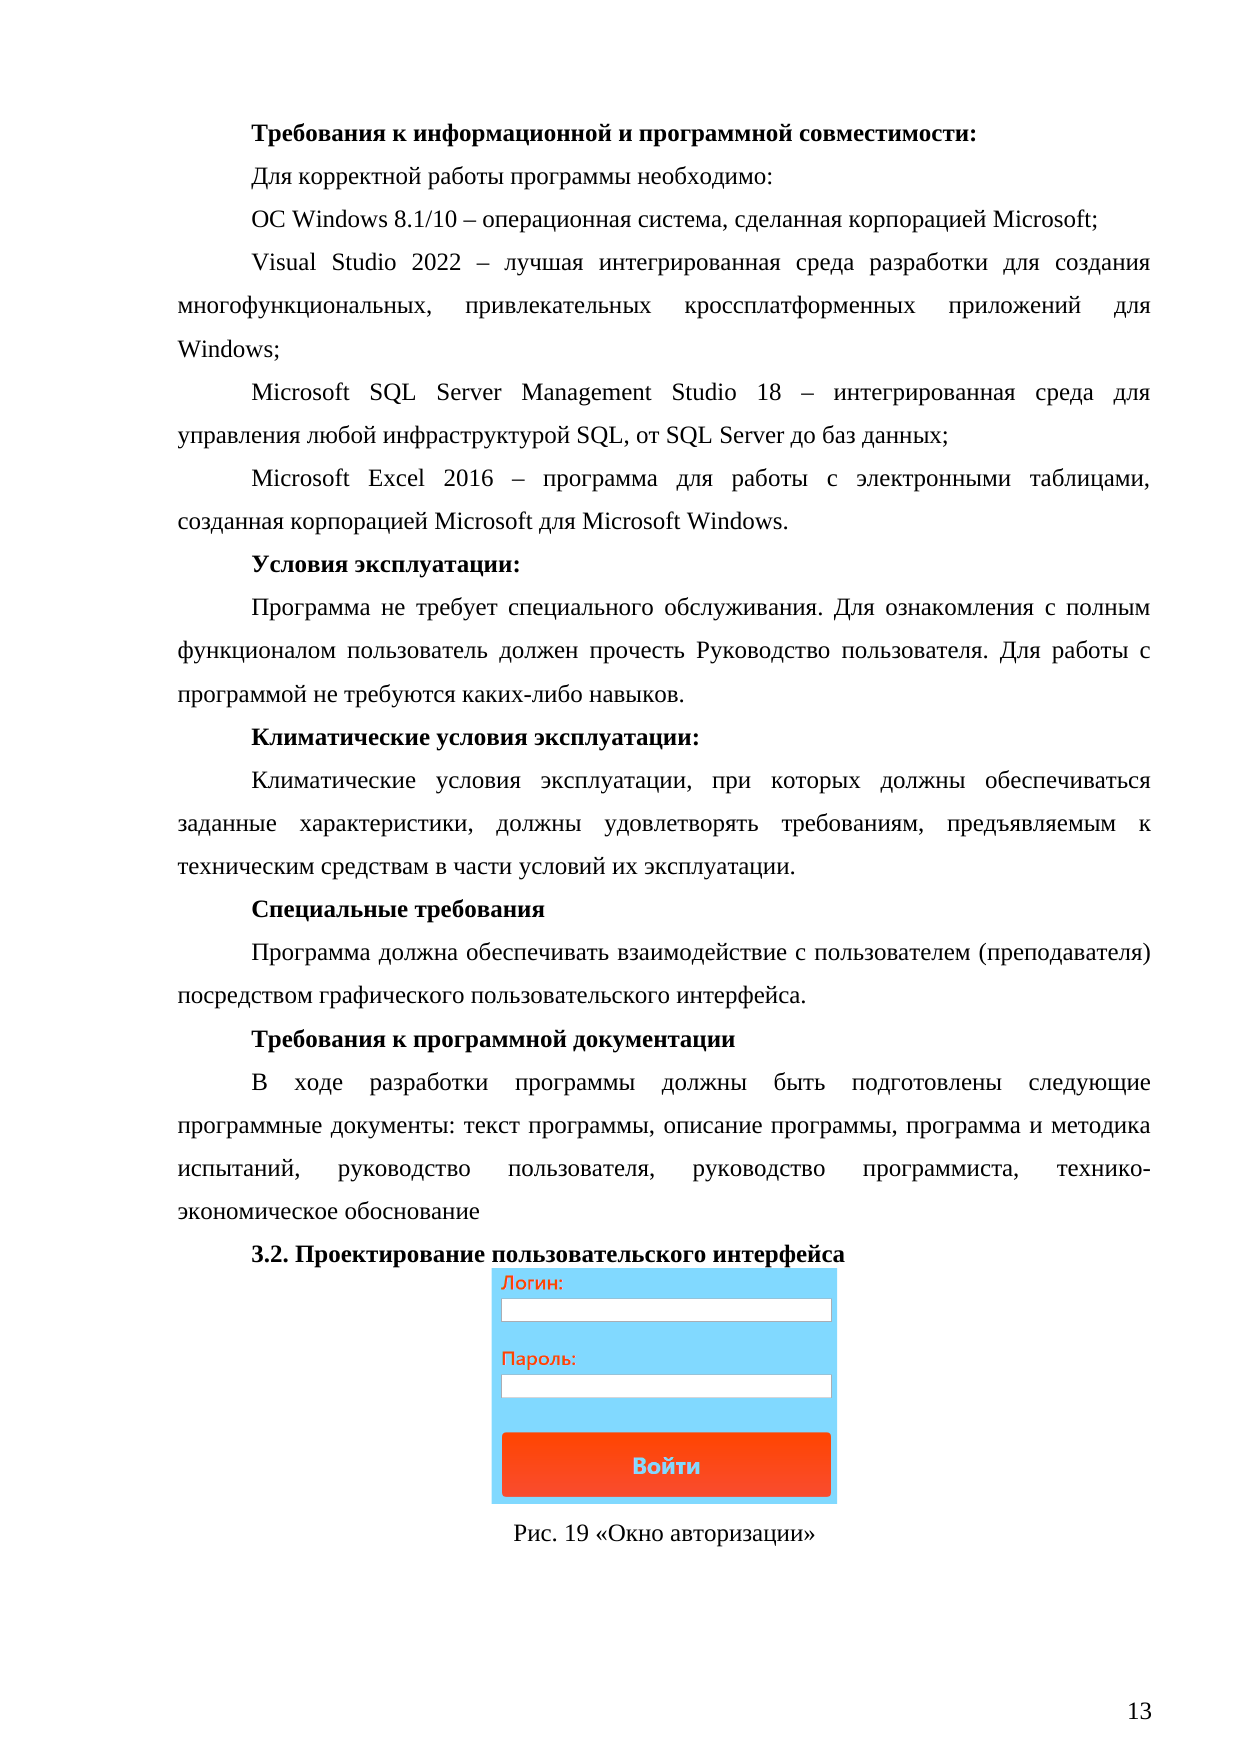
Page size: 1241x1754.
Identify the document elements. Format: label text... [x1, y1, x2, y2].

text Условия эксплуатации: [177, 549, 1152, 578]
picture [491, 1268, 838, 1504]
text Для корректной работы программы необходимо: [177, 161, 1152, 190]
text Рис. 19 «Окно авторизации» [177, 1518, 1152, 1547]
subtitle 3.2. Проектирование пользовательского интерфейса [177, 1239, 1152, 1268]
text Visual Studio 2022 – лучшая интегрированная среда разработки для создания многофункциональных, привлекательных кроссплатформенных приложений для Windows; [177, 247, 1152, 362]
text ОС Windows 8.1/10 – операционная система, сделанная корпорацией Microsoft; [177, 204, 1152, 233]
text Программа должна обеспечивать взаимодействие с пользователем (преподавателя) посредством графического пользовательского интерфейса. [177, 937, 1152, 1009]
text Microsoft SQL Server Management Studio 18 – интегрированная среда для управления любой инфраструктурой SQL, от SQL Server до баз данных; [177, 377, 1152, 449]
text В ходе разработки программы должны быть подготовлены следующие программные документы: текст программы, описание программы, программа и методика испытаний, руководство пользователя, руководство программиста, технико-экономическое обоснование [177, 1067, 1152, 1225]
text Microsoft Excel 2016 – программа для работы с электронными таблицами, созданная корпорацией Microsoft для Microsoft Windows. [177, 463, 1152, 535]
text Специальные требования [177, 894, 1152, 923]
text Программа не требует специального обслуживания. Для ознакомления с полным функционалом пользователь должен прочесть Руководство пользователя. Для работы с программой не требуются каких-либо навыков. [177, 592, 1152, 707]
text Климатические условия эксплуатации: [177, 722, 1152, 751]
text Требования к информационной и программной совместимости: [177, 118, 1152, 147]
text Климатические условия эксплуатации, при которых должны обеспечиваться заданные характеристики, должны удовлетворять требованиям, предъявляемым к техническим средствам в части условий их эксплуатации. [177, 765, 1152, 880]
text Требования к программной документации [177, 1024, 1152, 1052]
